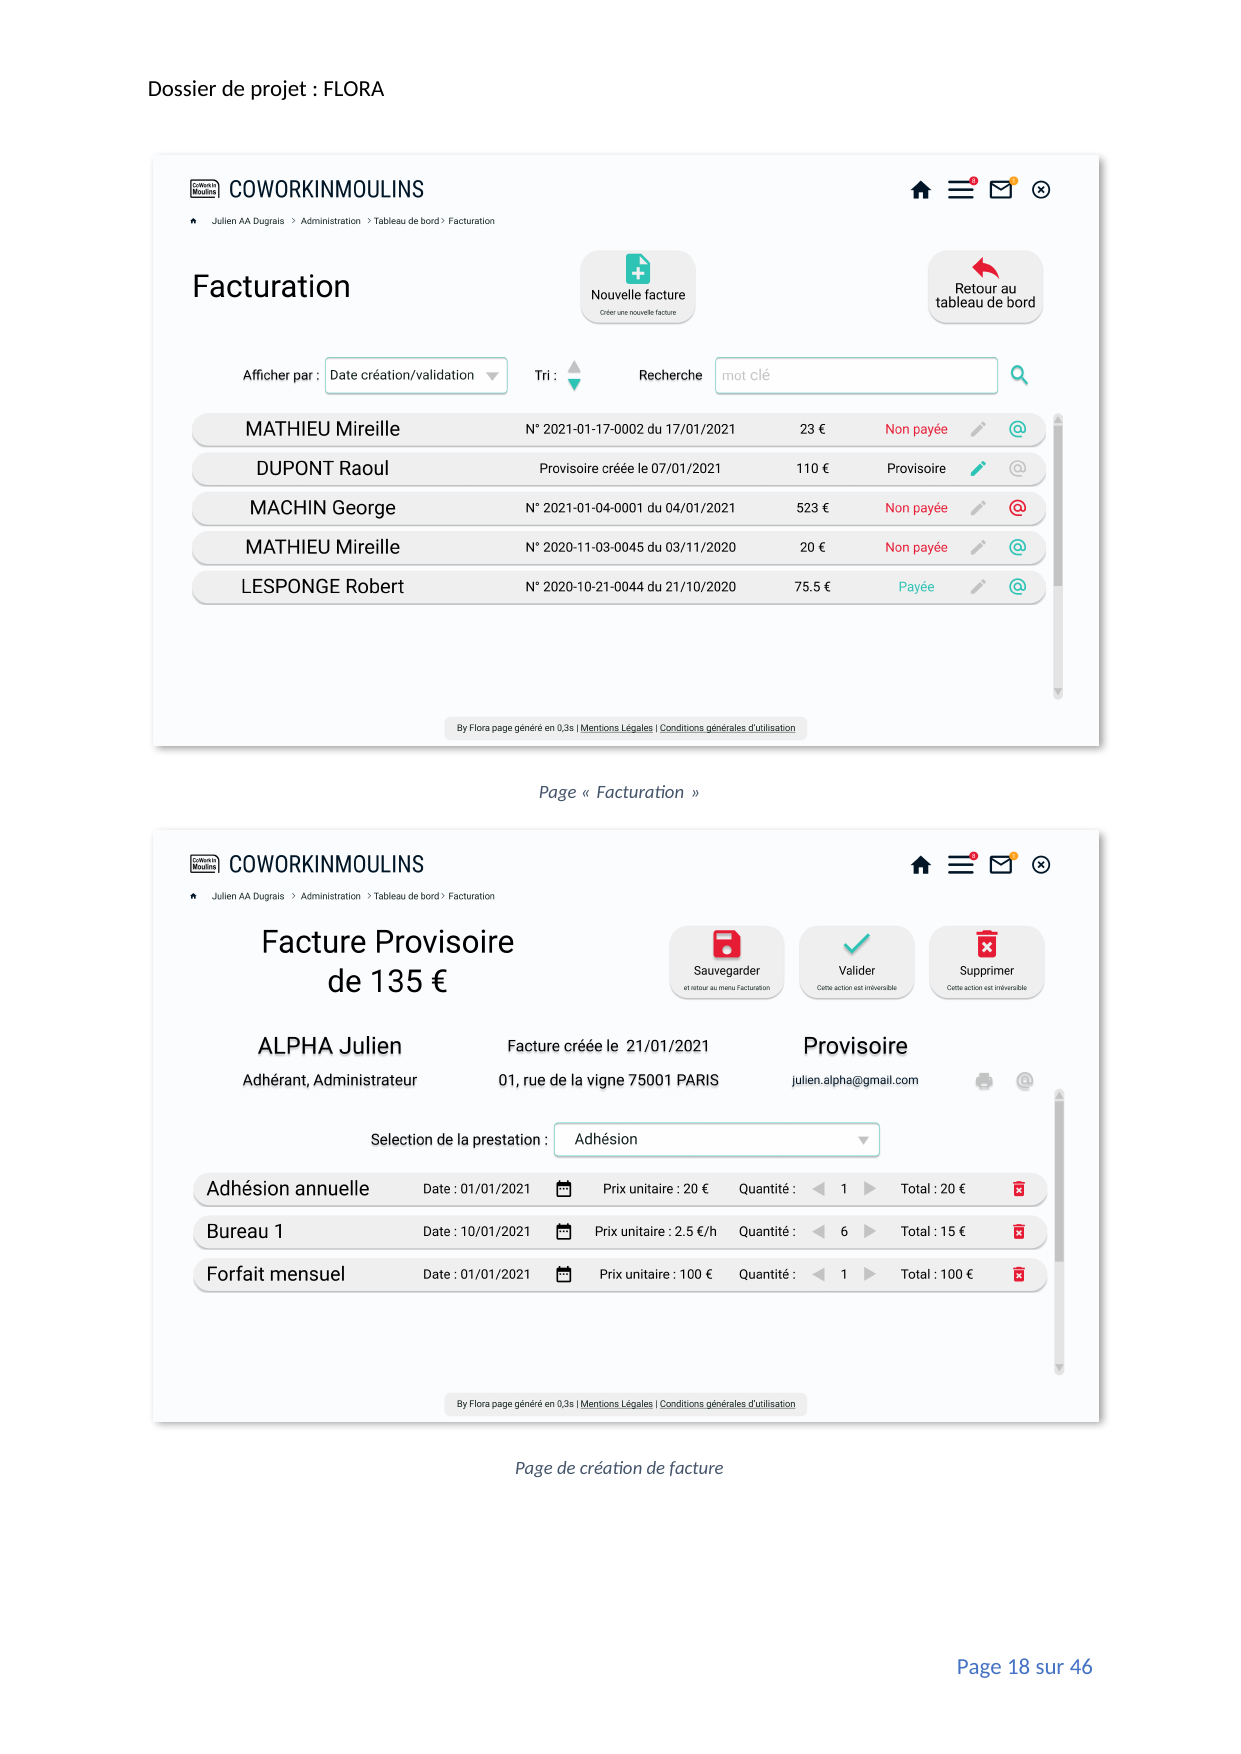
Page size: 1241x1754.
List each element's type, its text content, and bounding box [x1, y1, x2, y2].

text Page « Facturation » [148, 781, 1093, 803]
picture [153, 830, 1099, 1422]
picture [153, 155, 1099, 746]
text Page de création de facture [148, 1456, 1093, 1479]
